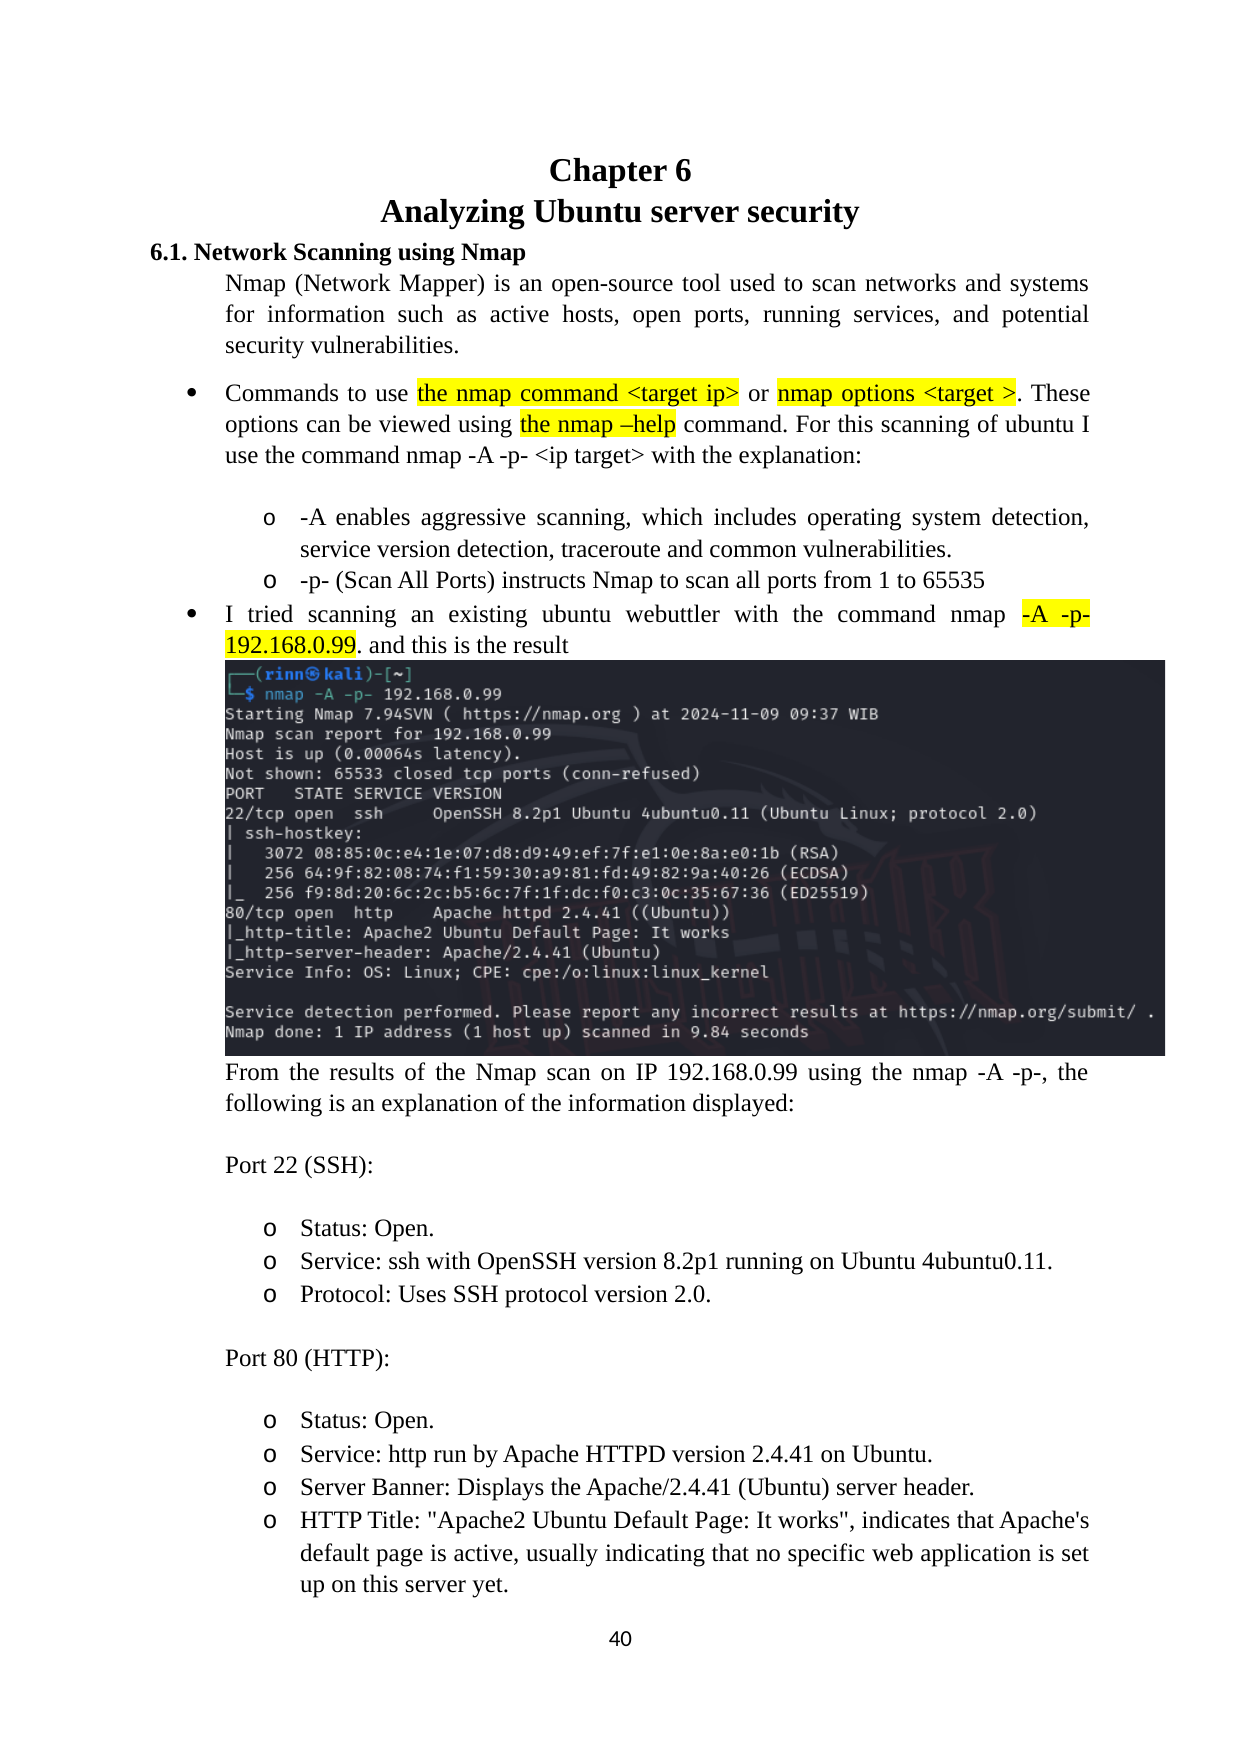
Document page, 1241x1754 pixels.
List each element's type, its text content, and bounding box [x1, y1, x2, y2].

list Service: ssh with OpenSSH version 8.2p1 running on Ubuntu 4ubuntu0.11. [262, 1246, 1090, 1277]
list Service: http run by Apache HTTPD version 2.4.41 on Ubuntu. [262, 1439, 1090, 1469]
subtitle Chapter 6 Analyzing Ubuntu server security [150, 150, 1090, 230]
picture [225, 660, 1166, 1056]
list -A enables aggressive scanning, which includes operating system detection, service version detection, traceroute and common vulnerabilities. [262, 502, 1090, 563]
list Port 80 (HTTP): [225, 1343, 1090, 1372]
text Nmap (Network Mapper) is an open-source tool used to scan networks and systems for information such as active hosts, open ports, running services, and potential security vulnerabilities. [225, 268, 1090, 359]
list Status: Open. [262, 1213, 1090, 1243]
list Server Banner: Displays the Apache/2.4.41 (Ubuntu) server header. [262, 1472, 1090, 1503]
list Status: Open. [262, 1406, 1090, 1436]
list -p- (Scan All Ports) instructs Nmap to scan all ports from 1 to 65535 [262, 565, 1090, 596]
list Protocol: Uses SSH protocol version 2.0. [262, 1279, 1090, 1310]
text 6.1. Network Scanning using Nmap [150, 237, 1090, 266]
list Commands to use the nmap command <target ip> or nmap options <target >. These options can be viewed using the nmap –help command. For this scanning of ubuntu I use the command nmap -A -p- <ip target> with the explanation: [187, 378, 1090, 468]
list Port 22 (SSH): [225, 1151, 1090, 1179]
list HTTP Title: "Apache2 Ubuntu Default Page: It works", indicates that Apache's default page is active, usually indicating that no specific web application is set up on this server yet. [262, 1505, 1090, 1598]
list From the results of the Nmap scan on IP 192.168.0.99 using the nmap -A -p-, the following is an explanation of the information displayed: [225, 1057, 1090, 1117]
list I tried scanning an existing ubuntu webuttler with the command nmap -A -p- 192.168.0.99. and this is the result [187, 599, 1090, 658]
